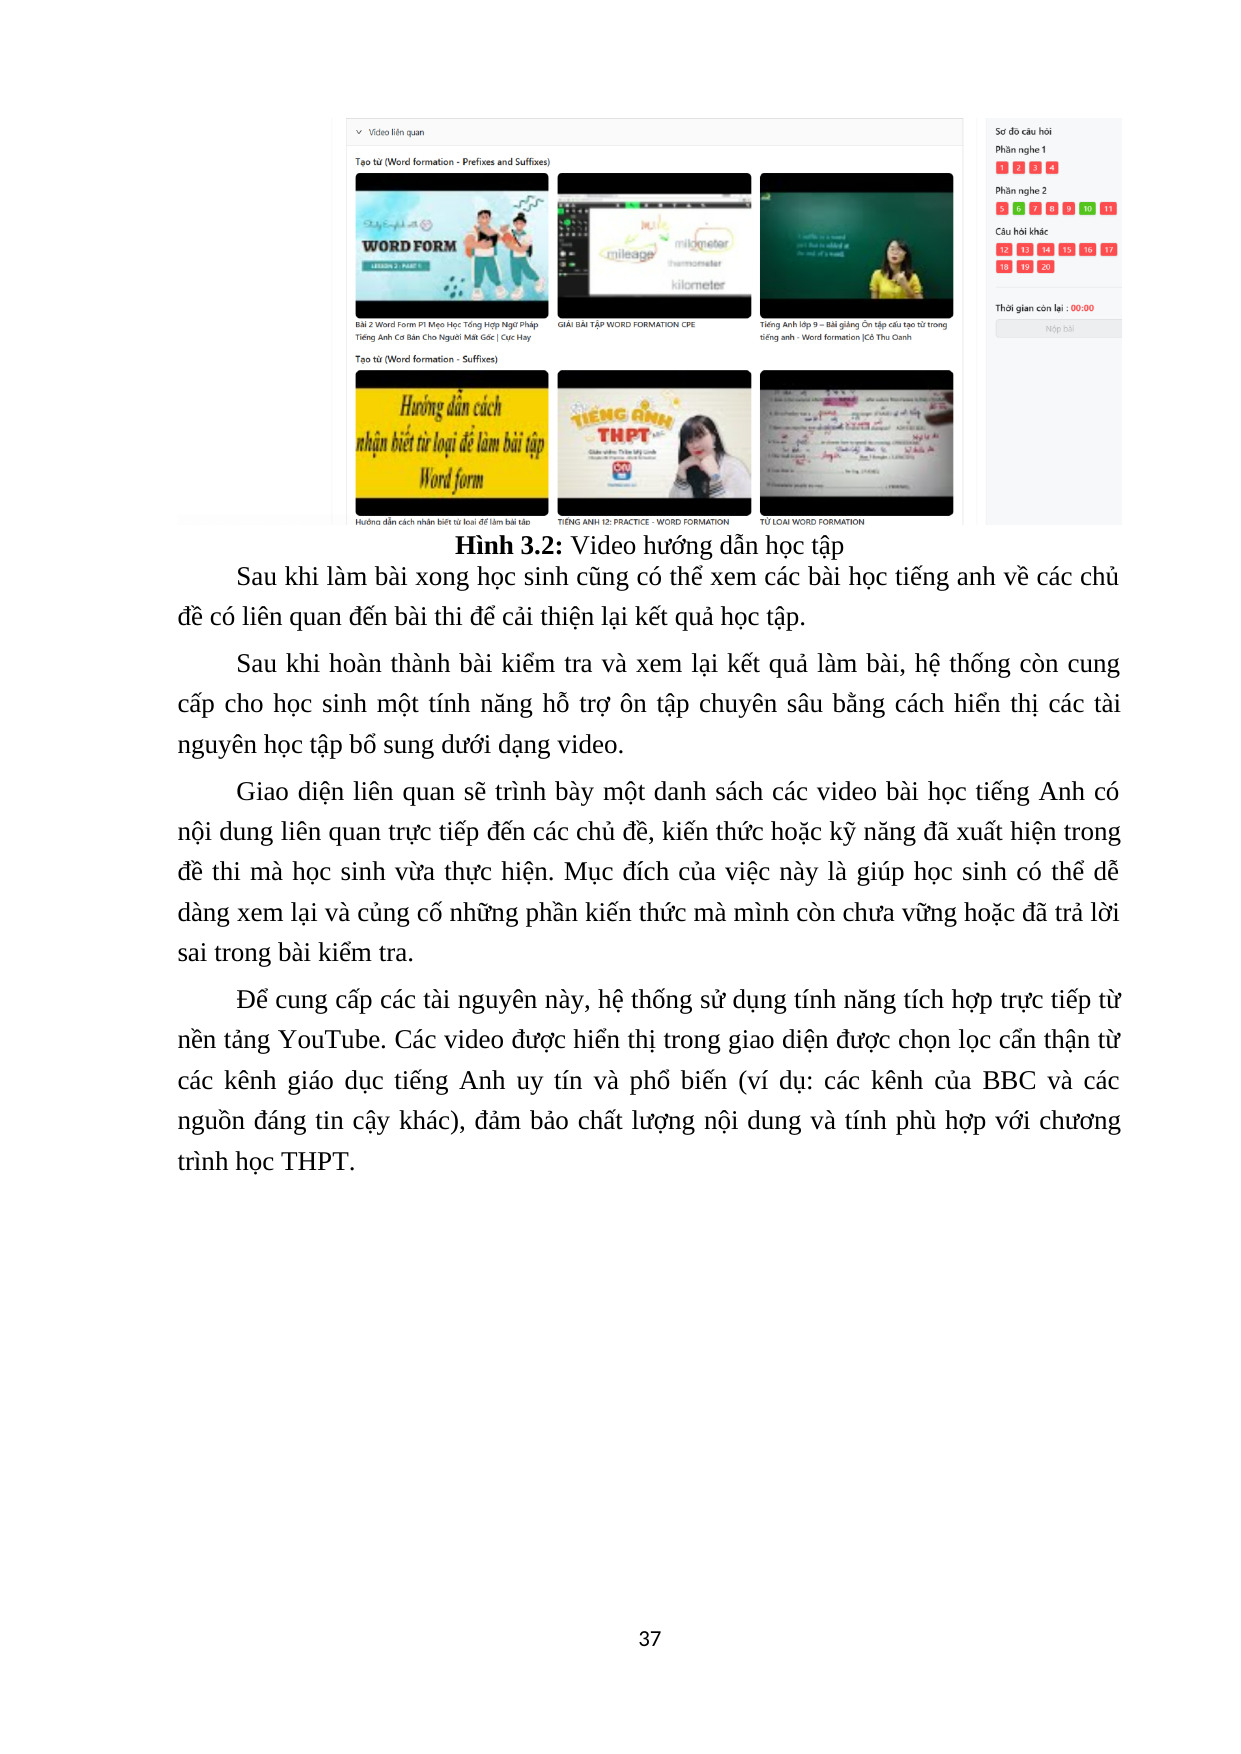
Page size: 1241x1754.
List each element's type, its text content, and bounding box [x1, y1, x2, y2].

text Sau khi làm bài xong học sinh cũng có thể xem các bài học tiếng anh về các chủ đề có liên quan đến bài thi để cải thiện lại kết quả học tập. [177, 560, 1122, 632]
text Giao diện liên quan sẽ trình bày một danh sách các video bài học tiếng Anh có nội dung liên quan trực tiếp đến các chủ đề, kiến thức hoặc kỹ năng đã xuất hiện trong đề thi mà học sinh vừa thực hiện. Mục đích của việc này là giúp học sinh có thể dễ dàng xem lại và củng cố những phần kiến thức mà mình còn chưa vững hoặc đã trả lời sai trong bài kiểm tra. [177, 775, 1122, 967]
text Sau khi hoàn thành bài kiểm tra và xem lại kết quả làm bài, hệ thống còn cung cấp cho học sinh một tính năng hỗ trợ ôn tập chuyên sâu bằng cách hiển thị các tài nguyên học tập bổ sung dưới dạng video. [177, 647, 1122, 759]
picture [177, 118, 1123, 525]
text Video hướng dẫn học tập [177, 529, 1122, 560]
text Để cung cấp các tài nguyên này, hệ thống sử dụng tính năng tích hợp trực tiếp từ nền tảng YouTube. Các video được hiển thị trong giao diện được chọn lọc cẩn thận từ các kênh giáo dục tiếng Anh uy tín và phổ biến (ví dụ: các kênh của BBC và các nguồn đáng tin cậy khác), đảm bảo chất lượng nội dung và tính phù hợp với chương trình học THPT. [177, 983, 1122, 1176]
